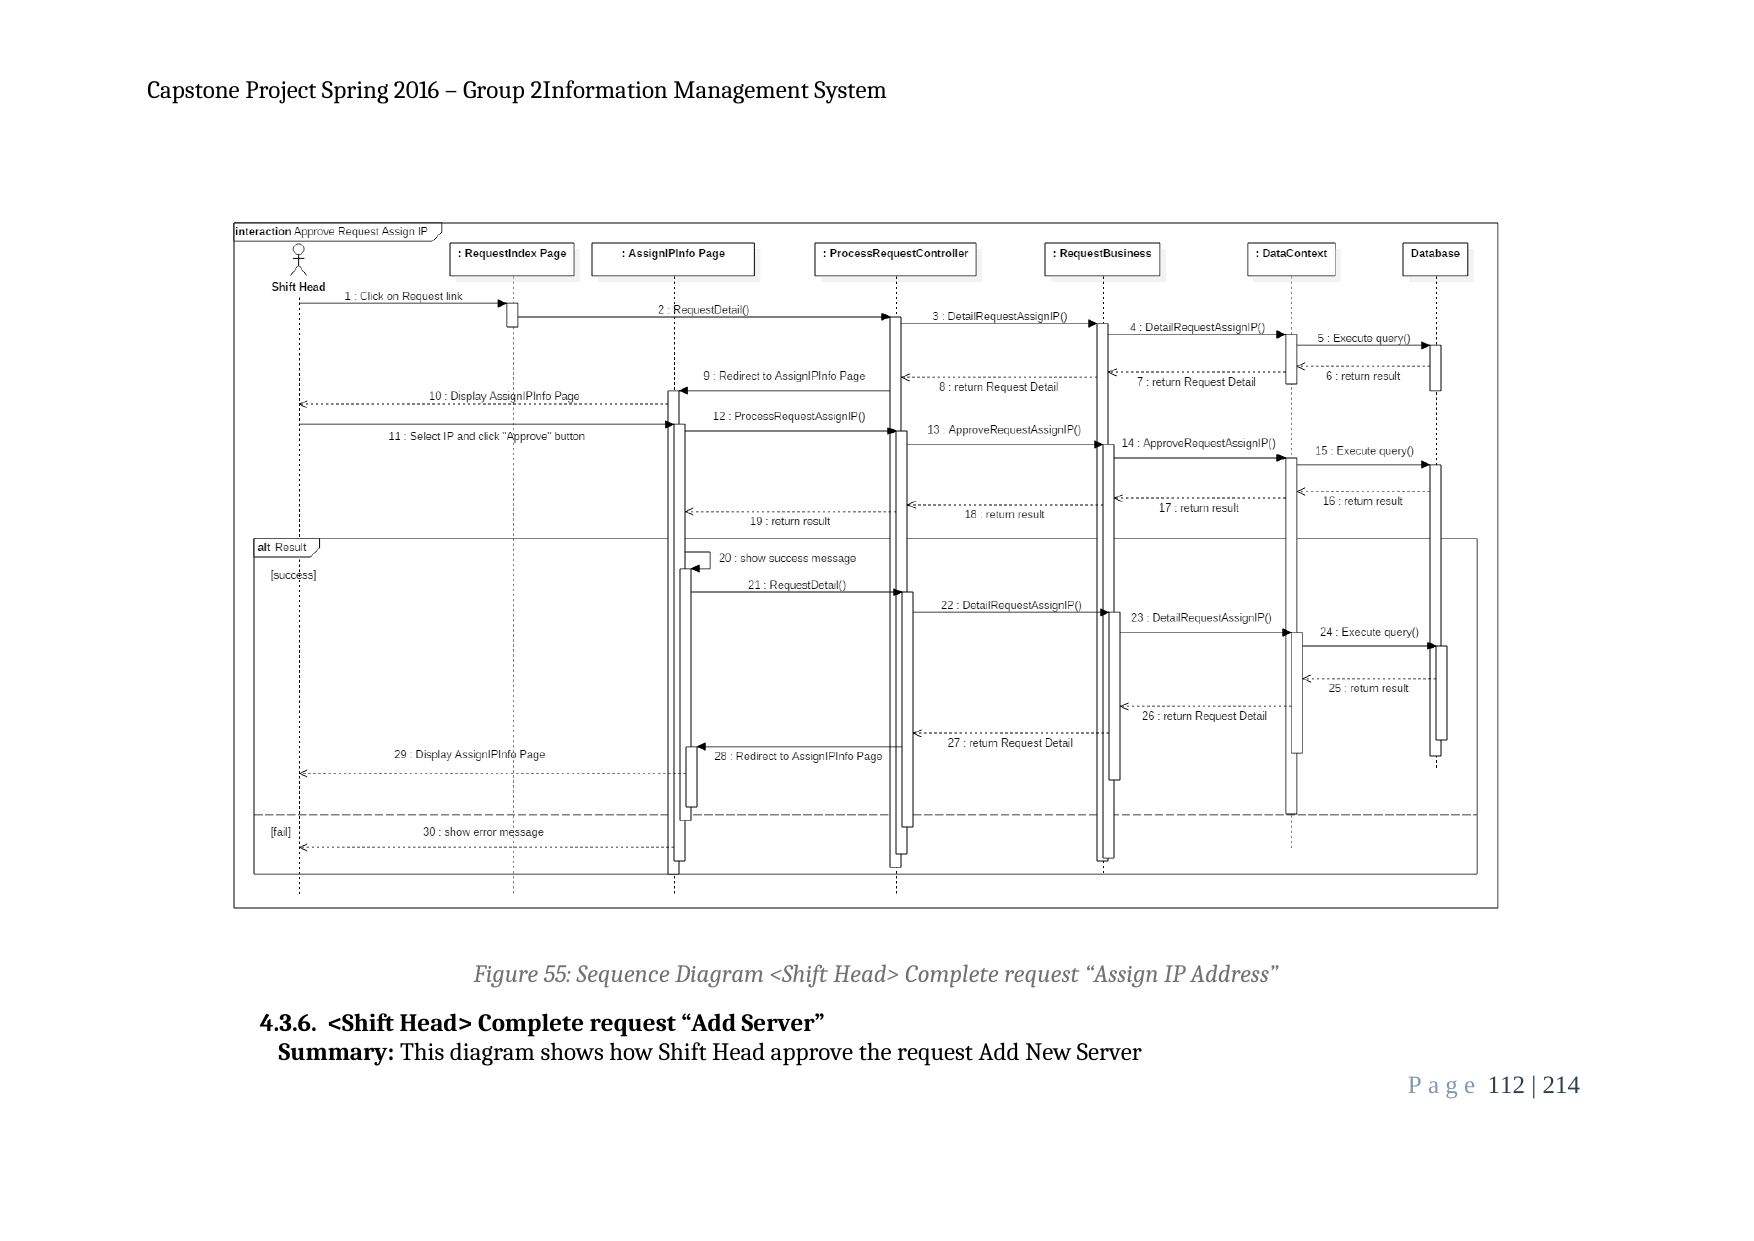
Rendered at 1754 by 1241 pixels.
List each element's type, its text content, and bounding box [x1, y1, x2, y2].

subtitle <Shift Head> Complete request “Add Server” [259, 1009, 1607, 1038]
picture [225, 214, 1531, 941]
text Summary: This diagram shows how Shift Head approve the request Add New Server [147, 1038, 1607, 1067]
